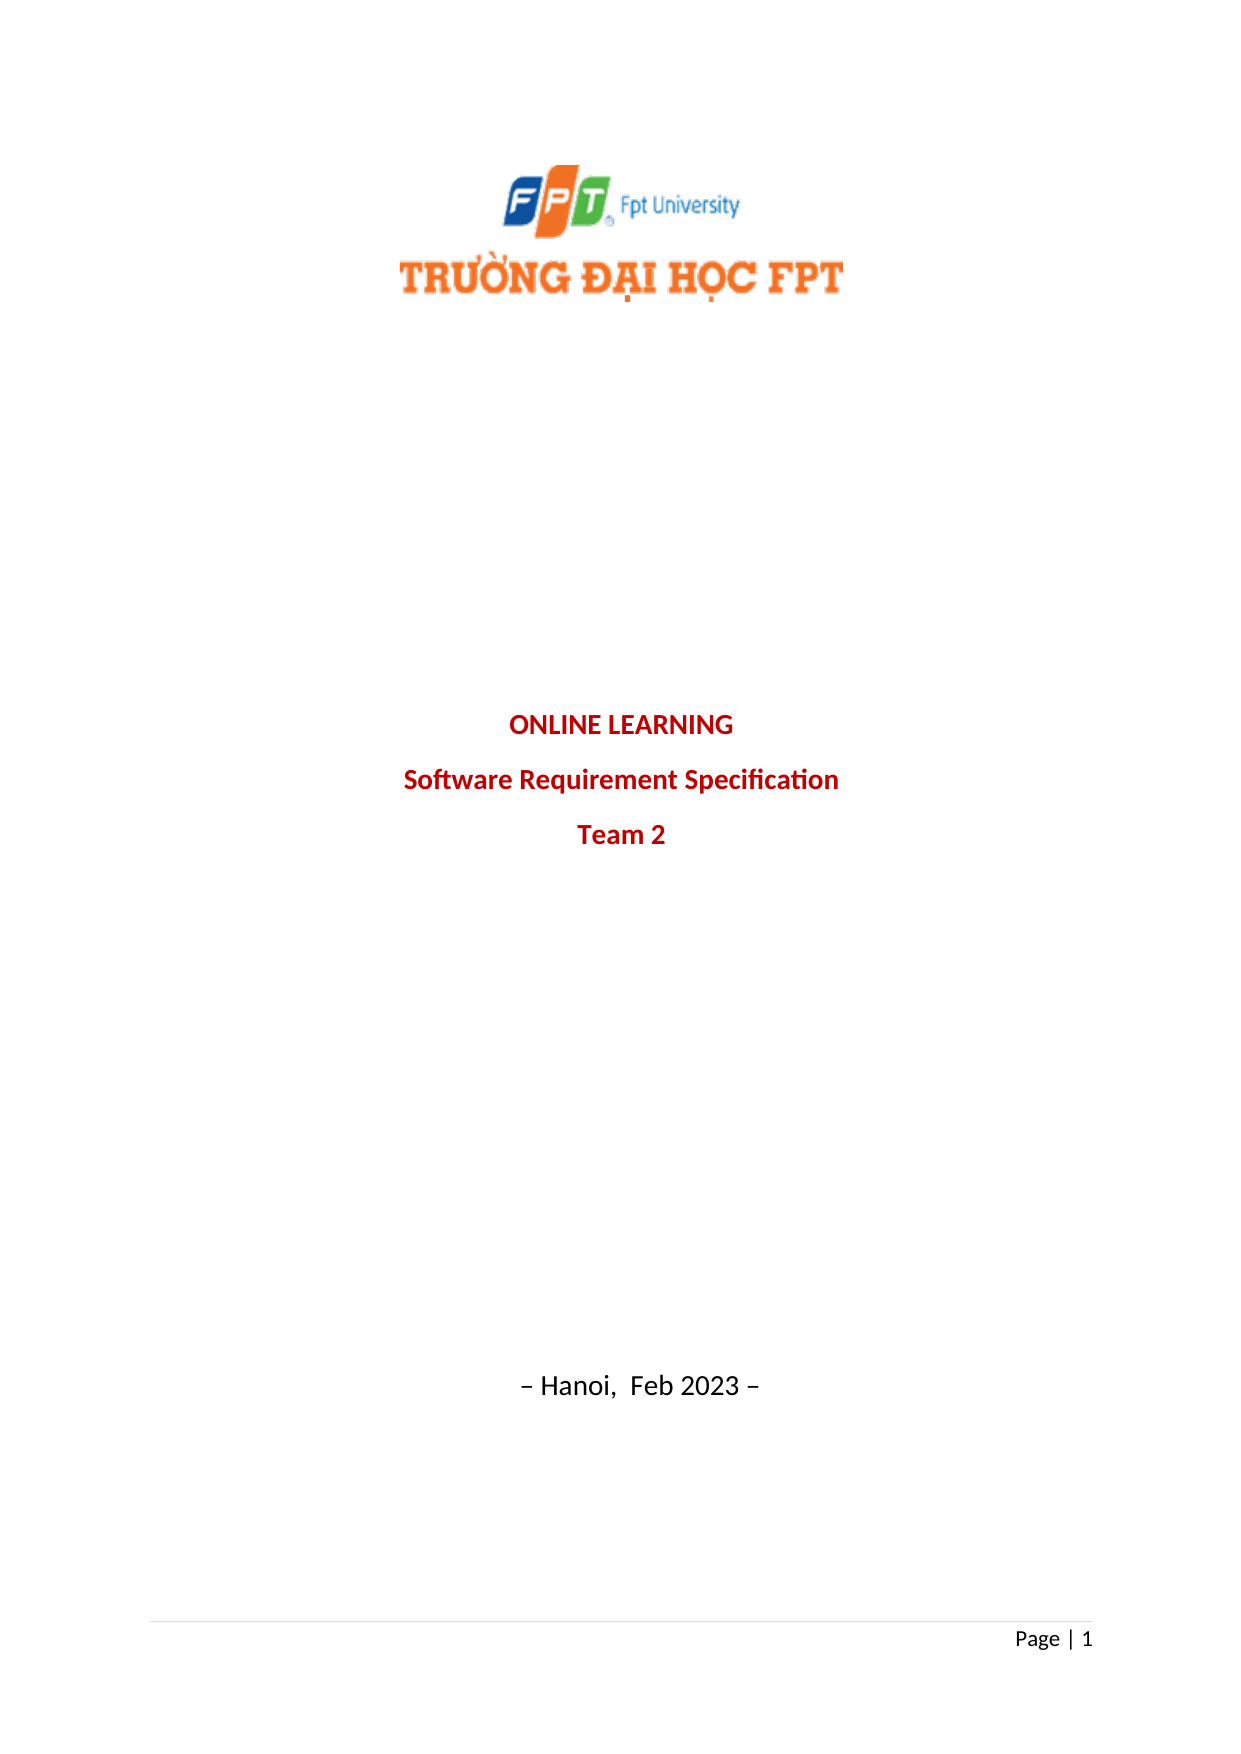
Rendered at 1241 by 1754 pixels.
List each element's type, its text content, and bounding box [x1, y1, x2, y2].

text Team 2 [150, 816, 1093, 852]
text – Hanoi, Feb 2023 – [413, 1367, 867, 1403]
picture [399, 165, 843, 302]
text Online learning [150, 706, 1093, 742]
text Software Requirement Specification [150, 761, 1093, 797]
